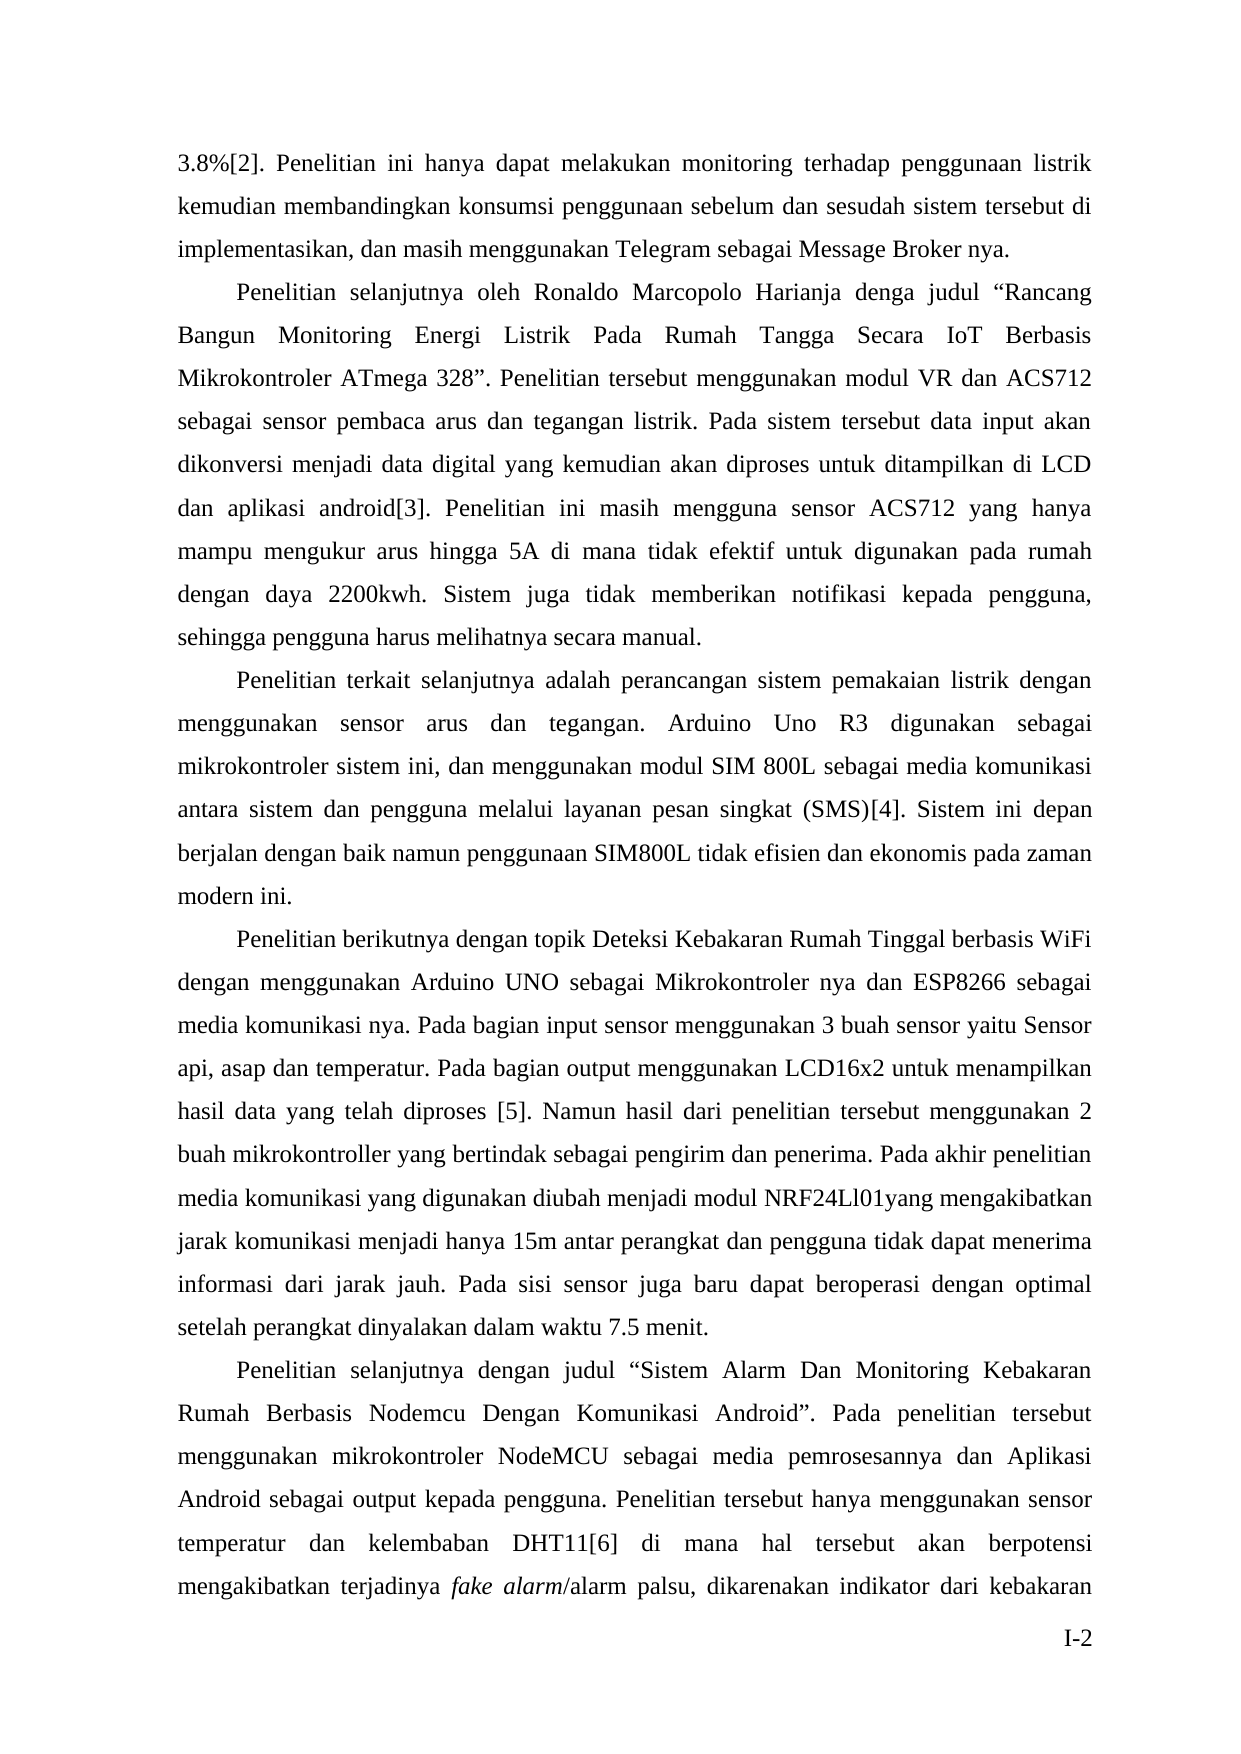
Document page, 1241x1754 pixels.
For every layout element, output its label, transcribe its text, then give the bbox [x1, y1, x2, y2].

list Penelitian selanjutnya oleh Ronaldo Marcopolo Harianja denga judul “Rancang Bangun Monitoring Energi Listrik Pada Rumah Tangga Secara IoT Berbasis Mikrokontroler ATmega 328”. Penelitian tersebut menggunakan modul VR dan ACS712 sebagai sensor pembaca arus dan tegangan listrik. Pada sistem tersebut data input akan dikonversi menjadi data digital yang kemudian akan diproses untuk ditampilkan di LCD dan aplikasi android. Penelitian ini masih mengguna sensor ACS712 yang hanya mampu mengukur arus hingga 5A di mana tidak efektif untuk digunakan pada rumah dengan daya 2200kwh. Sistem juga tidak memberikan notifikasi kepada pengguna, sehingga pengguna harus melihatnya secara manual. [177, 277, 1092, 651]
list Penelitian terkait selanjutnya adalah perancangan sistem pemakaian listrik dengan menggunakan sensor arus dan tegangan. Arduino Uno R3 digunakan sebagai mikrokontroler sistem ini, dan menggunakan modul SIM 800L sebagai media komunikasi antara sistem dan pengguna melalui layanan pesan singkat (SMS). Sistem ini depan berjalan dengan baik namun penggunaan SIM800L tidak efisien dan ekonomis pada zaman modern ini. [177, 665, 1092, 909]
list Penelitian berikutnya dengan topik Deteksi Kebakaran Rumah Tinggal berbasis WiFi dengan menggunakan Arduino UNO sebagai Mikrokontroler nya dan ESP8266 sebagai media komunikasi nya. Pada bagian input sensor menggunakan 3 buah sensor yaitu Sensor api, asap dan temperatur. Pada bagian output menggunakan LCD16x2 untuk menampilkan hasil data yang telah diproses . Namun hasil dari penelitian tersebut menggunakan 2 buah mikrokontroller yang bertindak sebagai pengirim dan penerima. Pada akhir penelitian media komunikasi yang digunakan diubah menjadi modul NRF24Ll01yang mengakibatkan jarak komunikasi menjadi hanya 15m antar perangkat dan pengguna tidak dapat menerima informasi dari jarak jauh. Pada sisi sensor juga baru dapat beroperasi dengan optimal setelah perangkat dinyalakan dalam waktu 7.5 menit. [177, 924, 1092, 1341]
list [177, 1355, 1092, 1599]
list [177, 148, 1092, 263]
